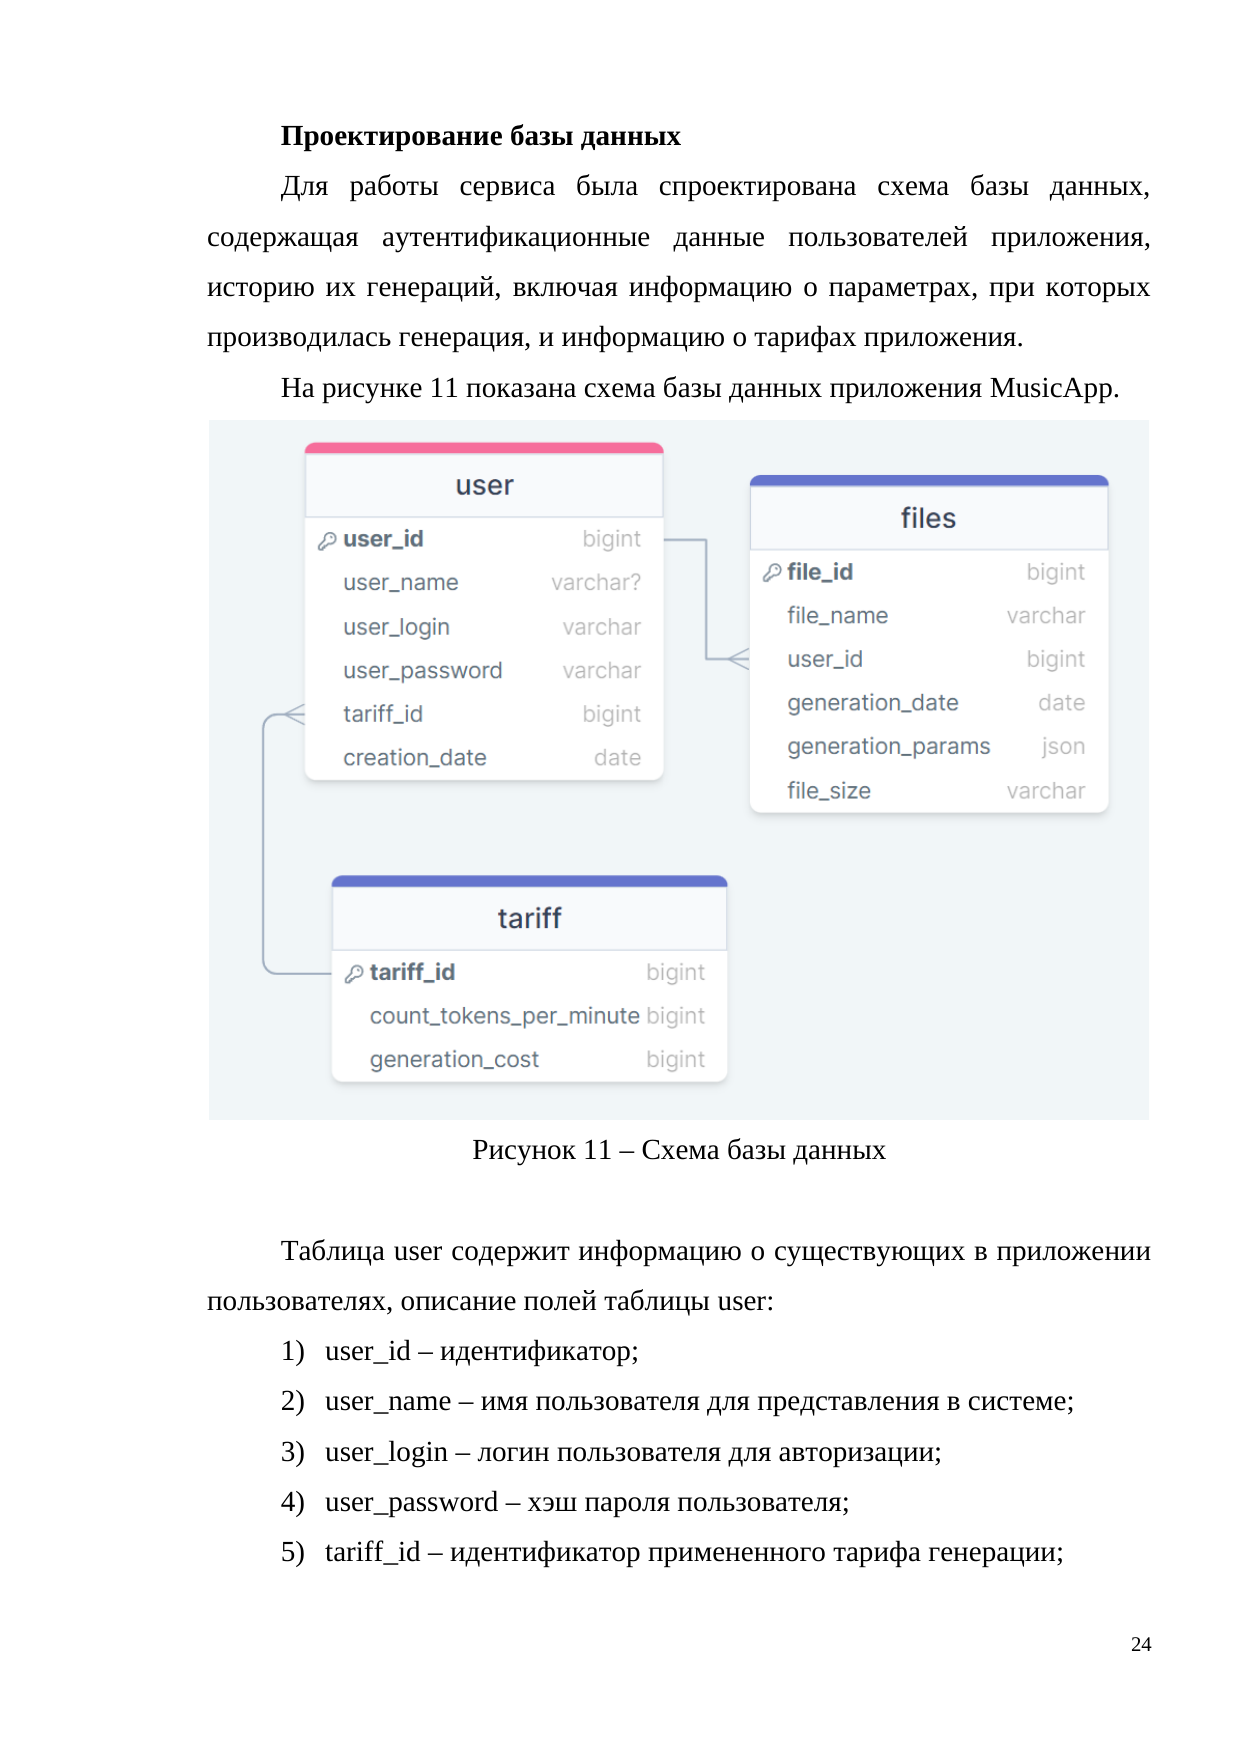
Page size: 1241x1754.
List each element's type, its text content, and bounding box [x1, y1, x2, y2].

list user_password – хэш пароля пользователя; [207, 1484, 1152, 1518]
text Для работы сервиса была спроектирована схема базы данных, содержащая аутентификационные данные пользователей приложения, историю их генераций, включая информацию о параметрах, при которых производилась генерация, и информацию о тарифах приложения. [207, 168, 1152, 353]
text Рисунок 11 – Схема базы данных [207, 1132, 1152, 1166]
list user_login – логин пользователя для авторизации; [207, 1434, 1152, 1467]
list user_id – идентификатор; [207, 1333, 1152, 1367]
picture [209, 420, 1150, 1120]
list tariff_id – идентификатор примененного тарифа генерации; [207, 1534, 1152, 1568]
list user_name – имя пользователя для представления в системе; [207, 1383, 1152, 1417]
text Проектирование базы данных [207, 118, 1152, 152]
text Таблица user содержит информацию о существующих в приложении пользователях, описание полей таблицы user: [207, 1233, 1152, 1316]
text На рисунке 11 показана схема базы данных приложения MusicApp. [207, 370, 1152, 403]
